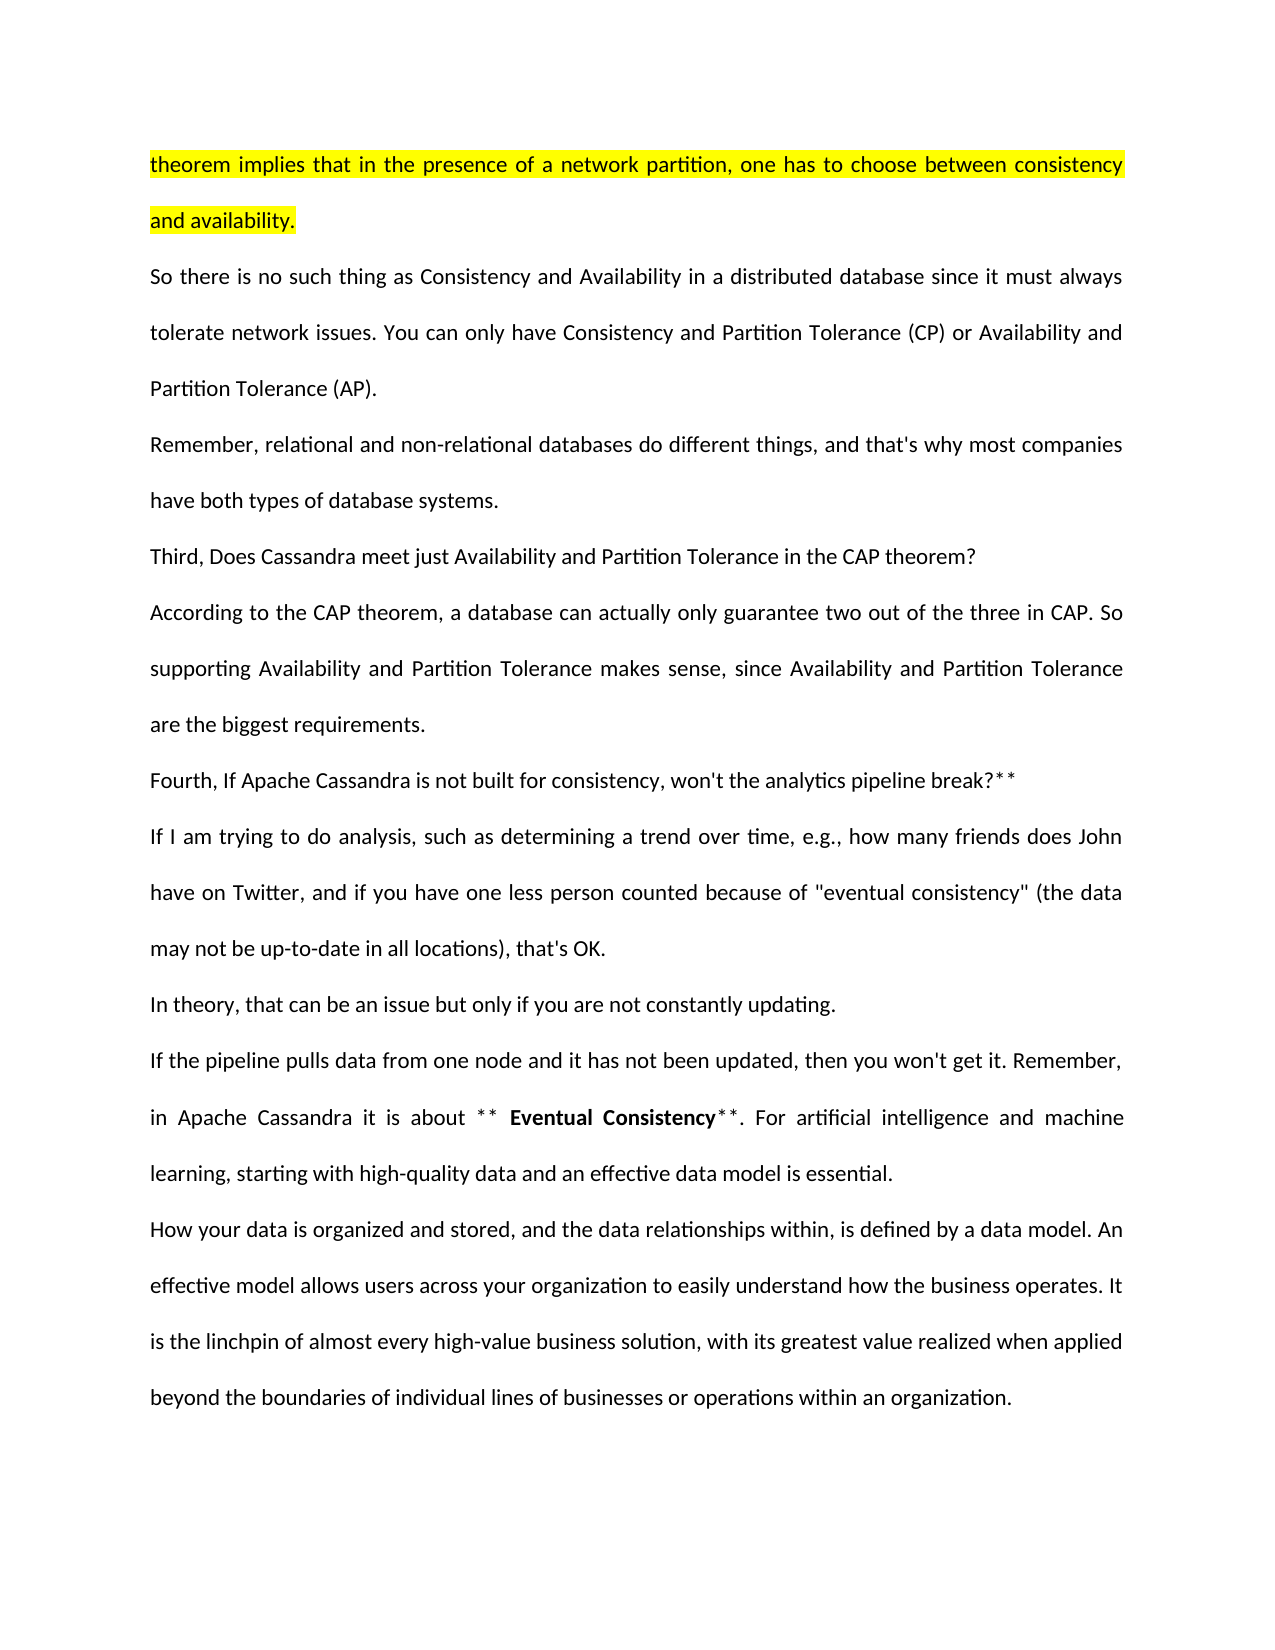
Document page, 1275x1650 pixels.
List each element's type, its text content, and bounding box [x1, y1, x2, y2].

list Remember, relational and non-relational databases do different things, and that's why most companies have both types of database systems. [150, 430, 1125, 514]
list According to the CAP theorem, a database can actually only guarantee two out of the three in CAP. So supporting Availability and Partition Tolerance makes sense, since Availability and Partition Tolerance are the biggest requirements. [150, 598, 1125, 738]
list In theory, that can be an issue but only if you are not constantly updating. [150, 991, 1125, 1019]
list How your data is organized and stored, and the data relationships within, is defined by a data model. An effective model allows users across your organization to easily understand how the business operates. It is the linchpin of almost every high-value business solution, with its greatest value realized when applied beyond the boundaries of individual lines of businesses or operations within an organization. [150, 1215, 1125, 1411]
list If the pipeline pulls data from one node and it has not been updated, then you won't get it. Remember, in Apache Cassandra it is about ** Eventual Consistency**. For artificial intelligence and machine learning, starting with high-quality data and an effective data model is essential. [150, 1047, 1125, 1187]
list If I am trying to do analysis, such as determining a trend over time, e.g., how many friends does John have on Twitter, and if you have one less person counted because of "eventual consistency" (the data may not be up-to-date in all locations), that's OK. [150, 822, 1125, 963]
list Fourth, If Apache Cassandra is not built for consistency, won't the analytics pipeline break?** [150, 766, 1125, 794]
list Third, Does Cassandra meet just Availability and Partition Tolerance in the CAP theorem? [150, 542, 1125, 570]
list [150, 178, 1125, 234]
list So there is no such thing as Consistency and Availability in a distributed database since it must always tolerate network issues. You can only have Consistency and Partition Tolerance (CP) or Availability and Partition Tolerance (AP). [150, 262, 1125, 402]
